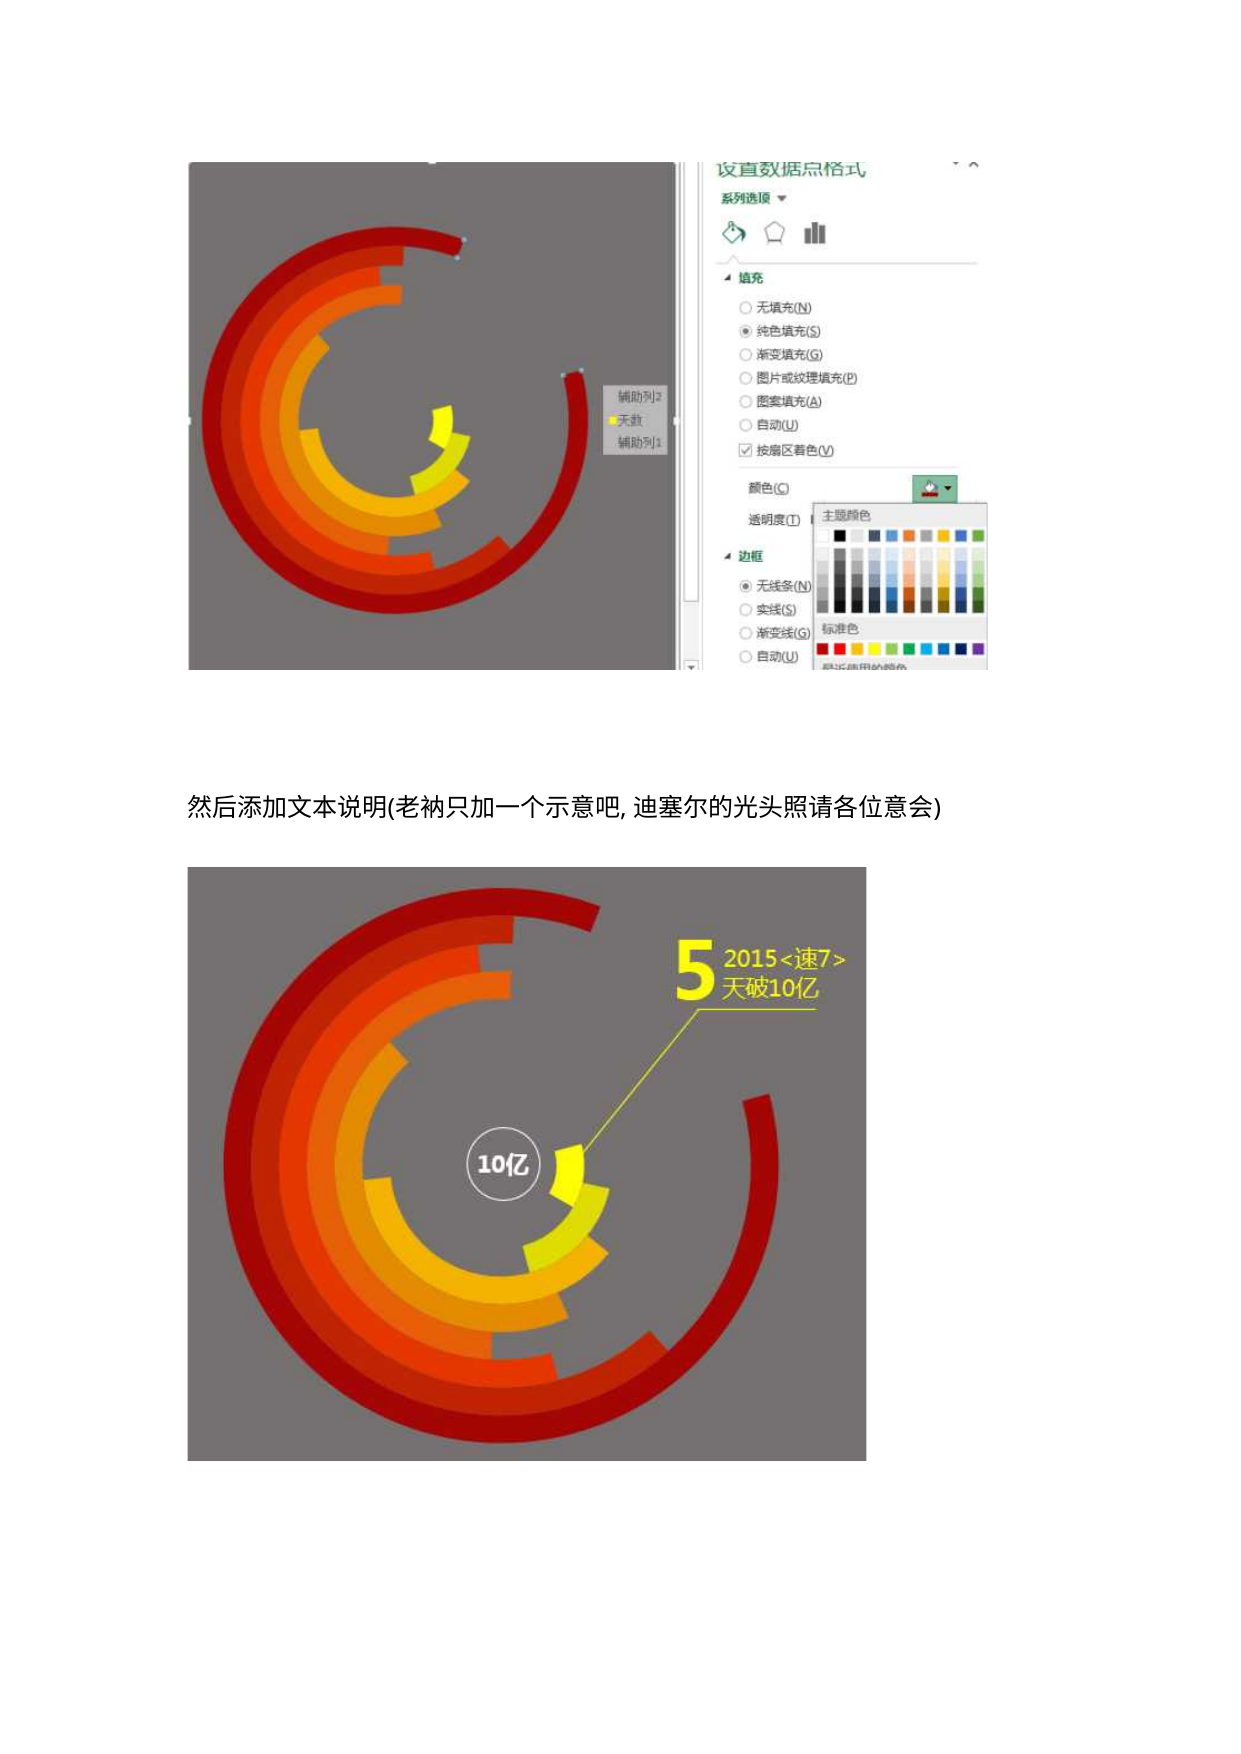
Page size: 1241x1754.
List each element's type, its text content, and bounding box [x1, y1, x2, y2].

text 然后添加文本说明(老衲只加一个示意吧, 迪塞尔的光头照请各位意会) [187, 773, 1053, 838]
picture [187, 162, 988, 670]
picture [187, 867, 867, 1461]
